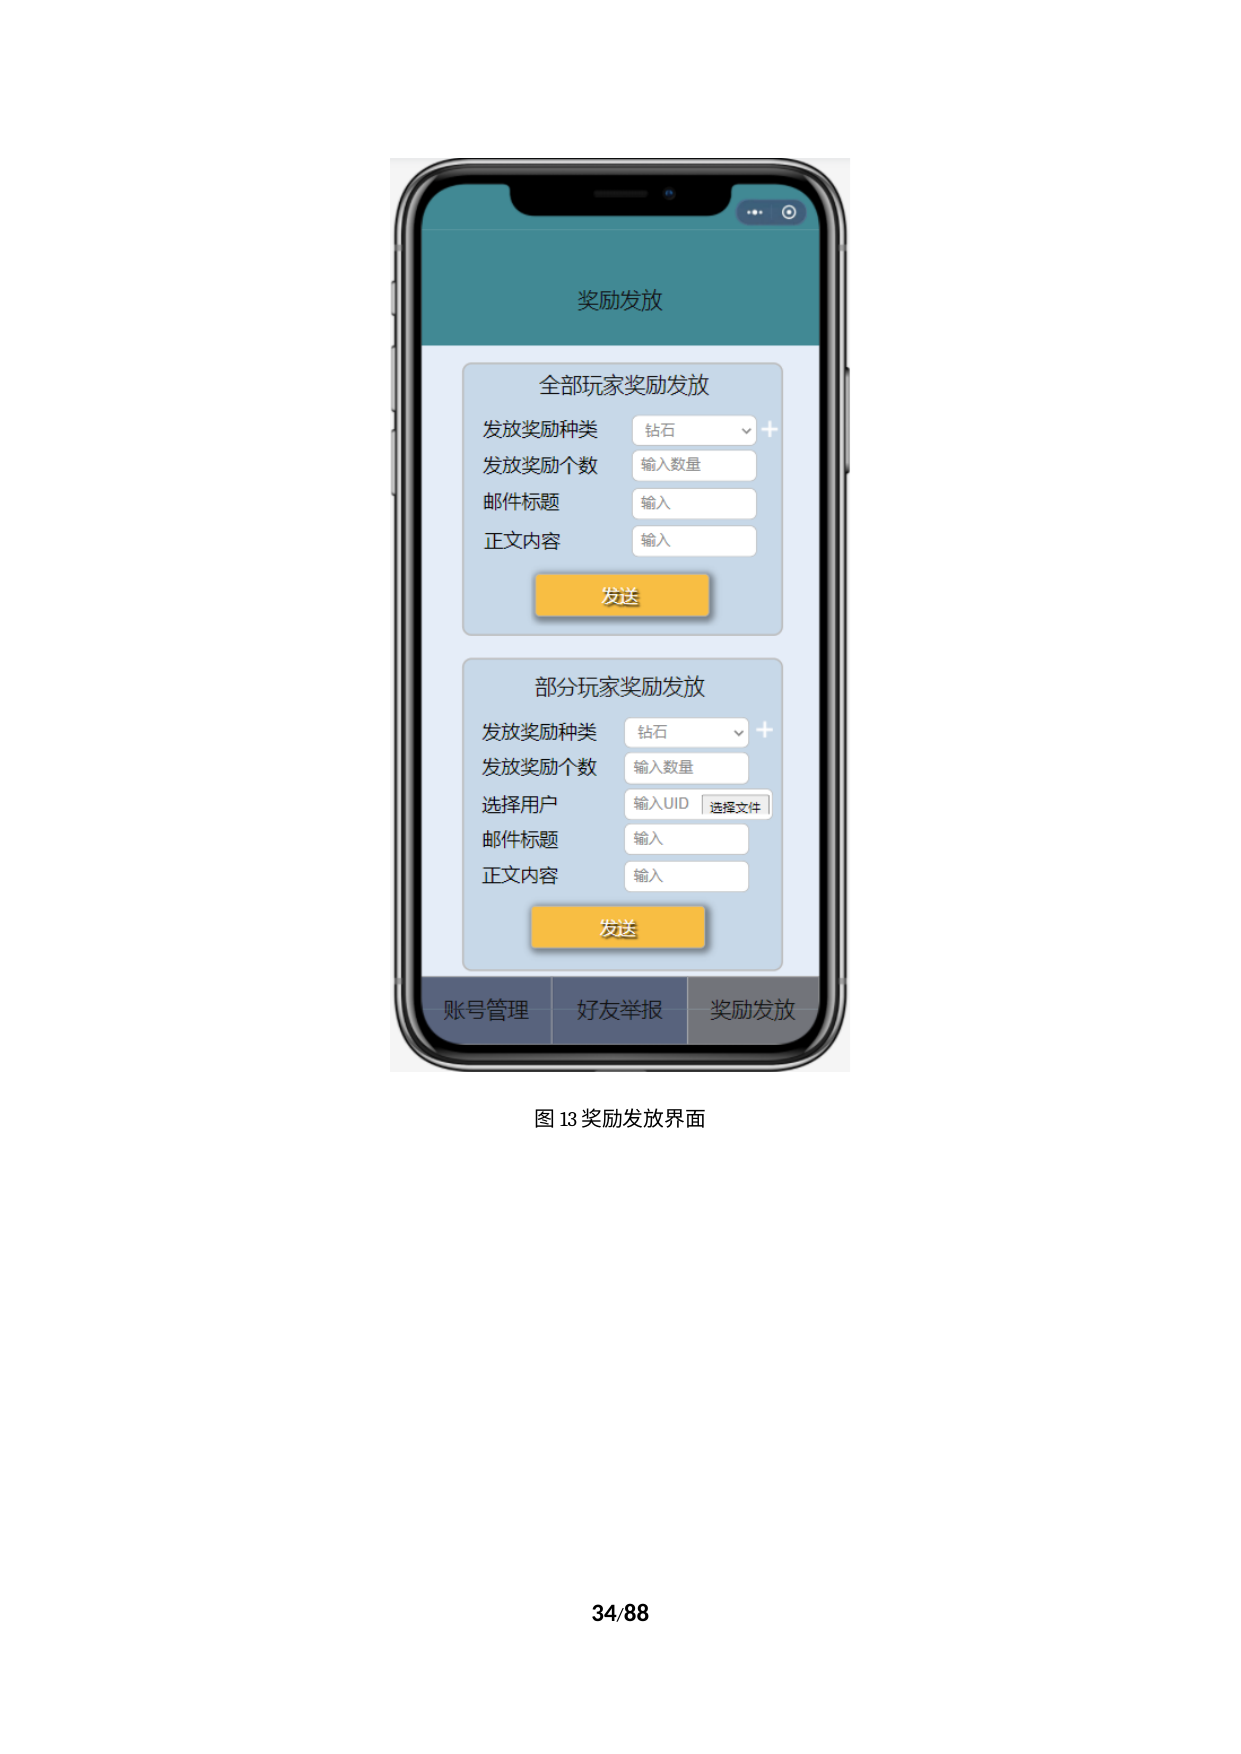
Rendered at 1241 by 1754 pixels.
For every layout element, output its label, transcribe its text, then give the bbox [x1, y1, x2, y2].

picture [390, 158, 851, 1072]
text 图 13奖励发放界面 [187, 1101, 1053, 1133]
